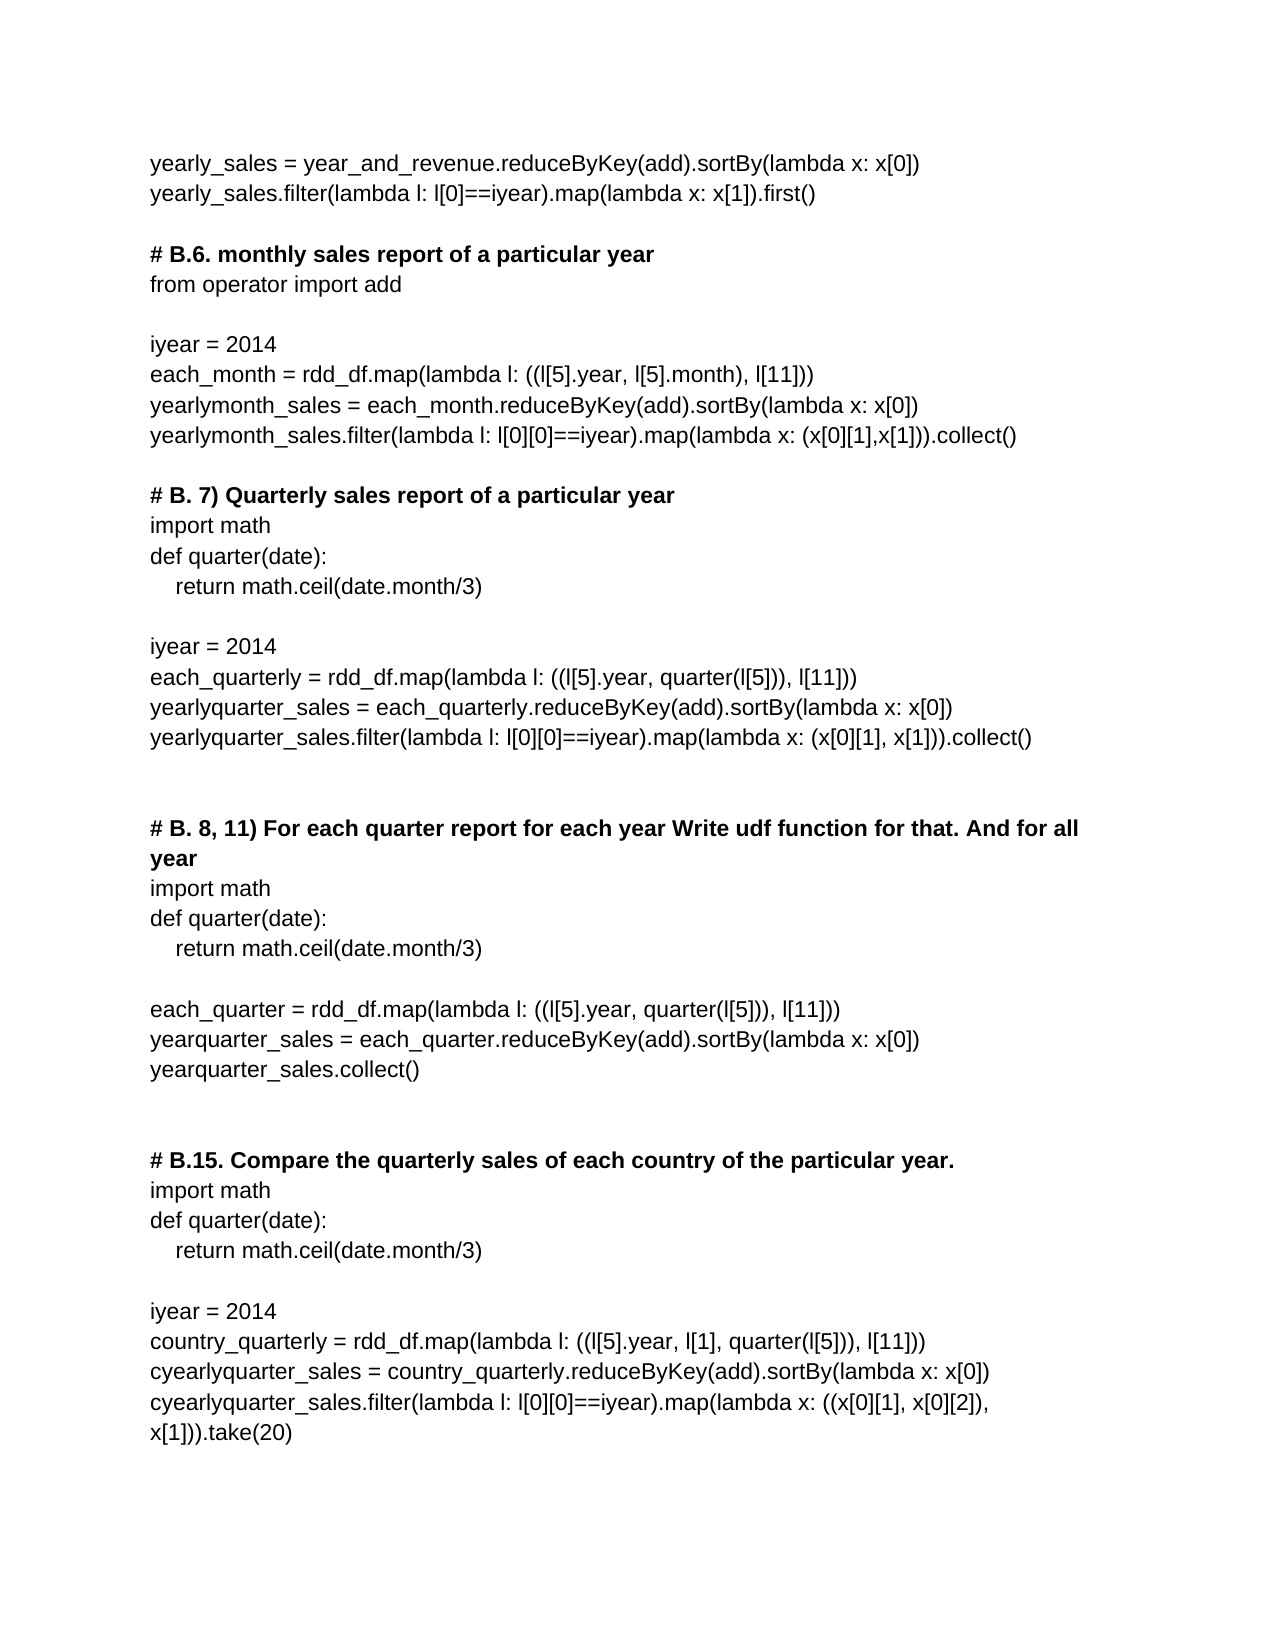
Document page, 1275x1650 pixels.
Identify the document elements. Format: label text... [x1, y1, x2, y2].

text yearquarter_sales = each_quarter.reduceByKey(add).sortBy(lambda x: x[0]) [150, 1026, 1125, 1052]
text # B.6. monthly sales report of a particular year [150, 241, 1125, 267]
text yearquarter_sales.collect() [150, 1056, 1125, 1083]
text from operator import add [150, 271, 1125, 297]
text yearlymonth_sales.filter(lambda l: l[0][0]==iyear).map(lambda x: (x[0][1],x[1])).collect() [150, 422, 1125, 448]
text country_quarterly = rdd_df.map(lambda l: ((l[5].year, l[1], quarter(l[5])), l[11])) [150, 1328, 1125, 1354]
text def quarter(date): [150, 905, 1125, 932]
text each_quarter = rdd_df.map(lambda l: ((l[5].year, quarter(l[5])), l[11])) [150, 996, 1125, 1022]
text cyearlyquarter_sales.filter(lambda l: l[0][0]==iyear).map(lambda x: ((x[0][1], x[0][2]), x[1])).take(20) [150, 1388, 1125, 1445]
text def quarter(date): [150, 1207, 1125, 1234]
text each_month = rdd_df.map(lambda l: ((l[5].year, l[5].month), l[11])) [150, 361, 1125, 388]
text yearlymonth_sales = each_month.reduceByKey(add).sortBy(lambda x: x[0]) [150, 392, 1125, 418]
text yearly_sales.filter(lambda l: l[0]==iyear).map(lambda x: x[1]).first() [150, 180, 1125, 207]
text yearlyquarter_sales.filter(lambda l: l[0][0]==iyear).map(lambda x: (x[0][1], x[1])).collect() [150, 724, 1125, 750]
text yearly_sales = year_and_revenue.reduceByKey(add).sortBy(lambda x: x[0]) [150, 150, 1125, 176]
text yearlyquarter_sales = each_quarterly.reduceByKey(add).sortBy(lambda x: x[0]) [150, 694, 1125, 720]
text # B. 8, 11) For each quarter report for each year Write udf function for that. And for all year [150, 814, 1125, 871]
text return math.ceil(date.month/3) [150, 573, 1125, 599]
text # B.15. Compare the quarterly sales of each country of the particular year. [150, 1147, 1125, 1173]
text import math [150, 1177, 1125, 1203]
text iyear = 2014 [150, 633, 1125, 660]
text cyearlyquarter_sales = country_quarterly.reduceByKey(add).sortBy(lambda x: x[0]) [150, 1358, 1125, 1385]
text return math.ceil(date.month/3) [150, 1237, 1125, 1264]
text each_quarterly = rdd_df.map(lambda l: ((l[5].year, quarter(l[5])), l[11])) [150, 663, 1125, 690]
text # B. 7) Quarterly sales report of a particular year [150, 482, 1125, 509]
text def quarter(date): [150, 543, 1125, 569]
text iyear = 2014 [150, 331, 1125, 358]
text import math [150, 875, 1125, 901]
text iyear = 2014 [150, 1298, 1125, 1324]
text import math [150, 512, 1125, 539]
text return math.ceil(date.month/3) [150, 935, 1125, 962]
